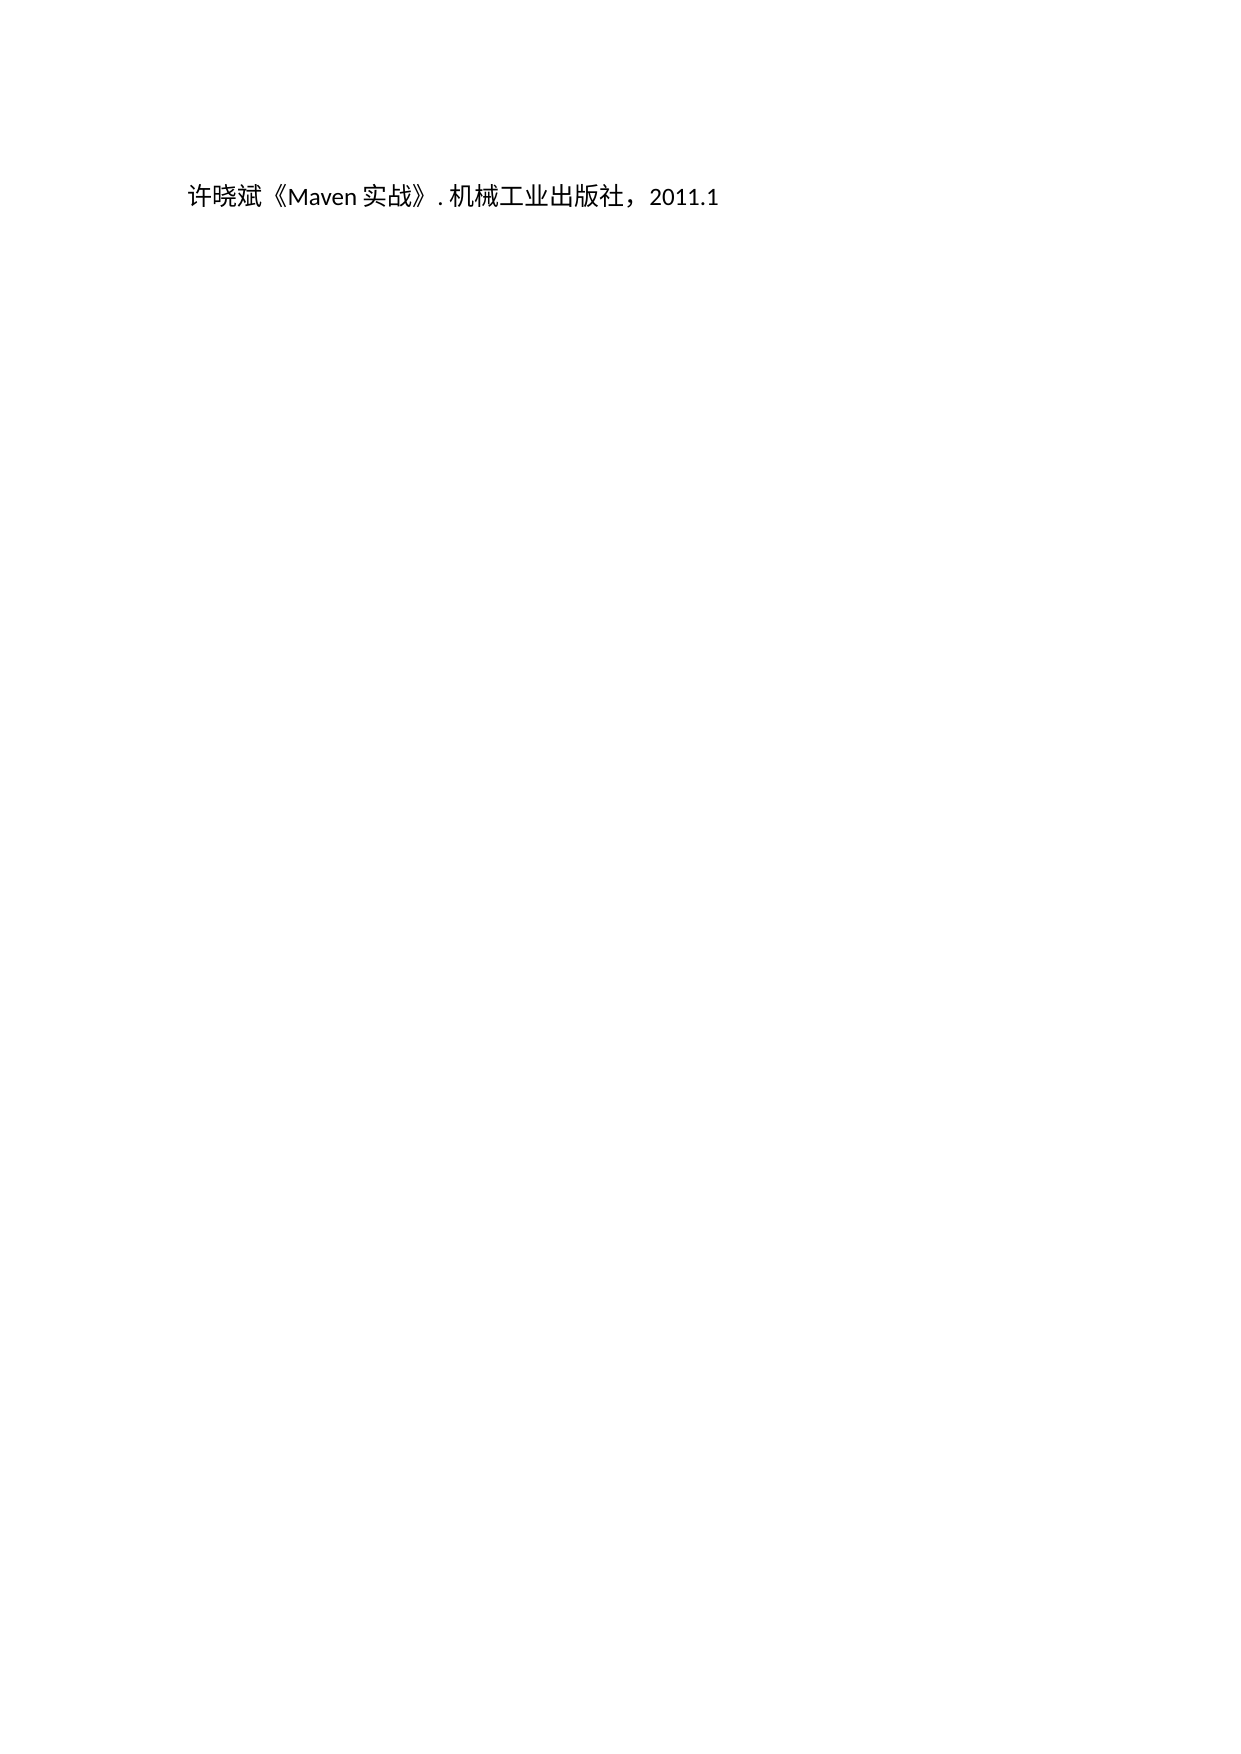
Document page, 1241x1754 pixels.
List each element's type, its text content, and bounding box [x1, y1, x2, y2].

text 许晓斌《Maven实战》. 机械工业出版社，2011.1 [187, 162, 1053, 227]
